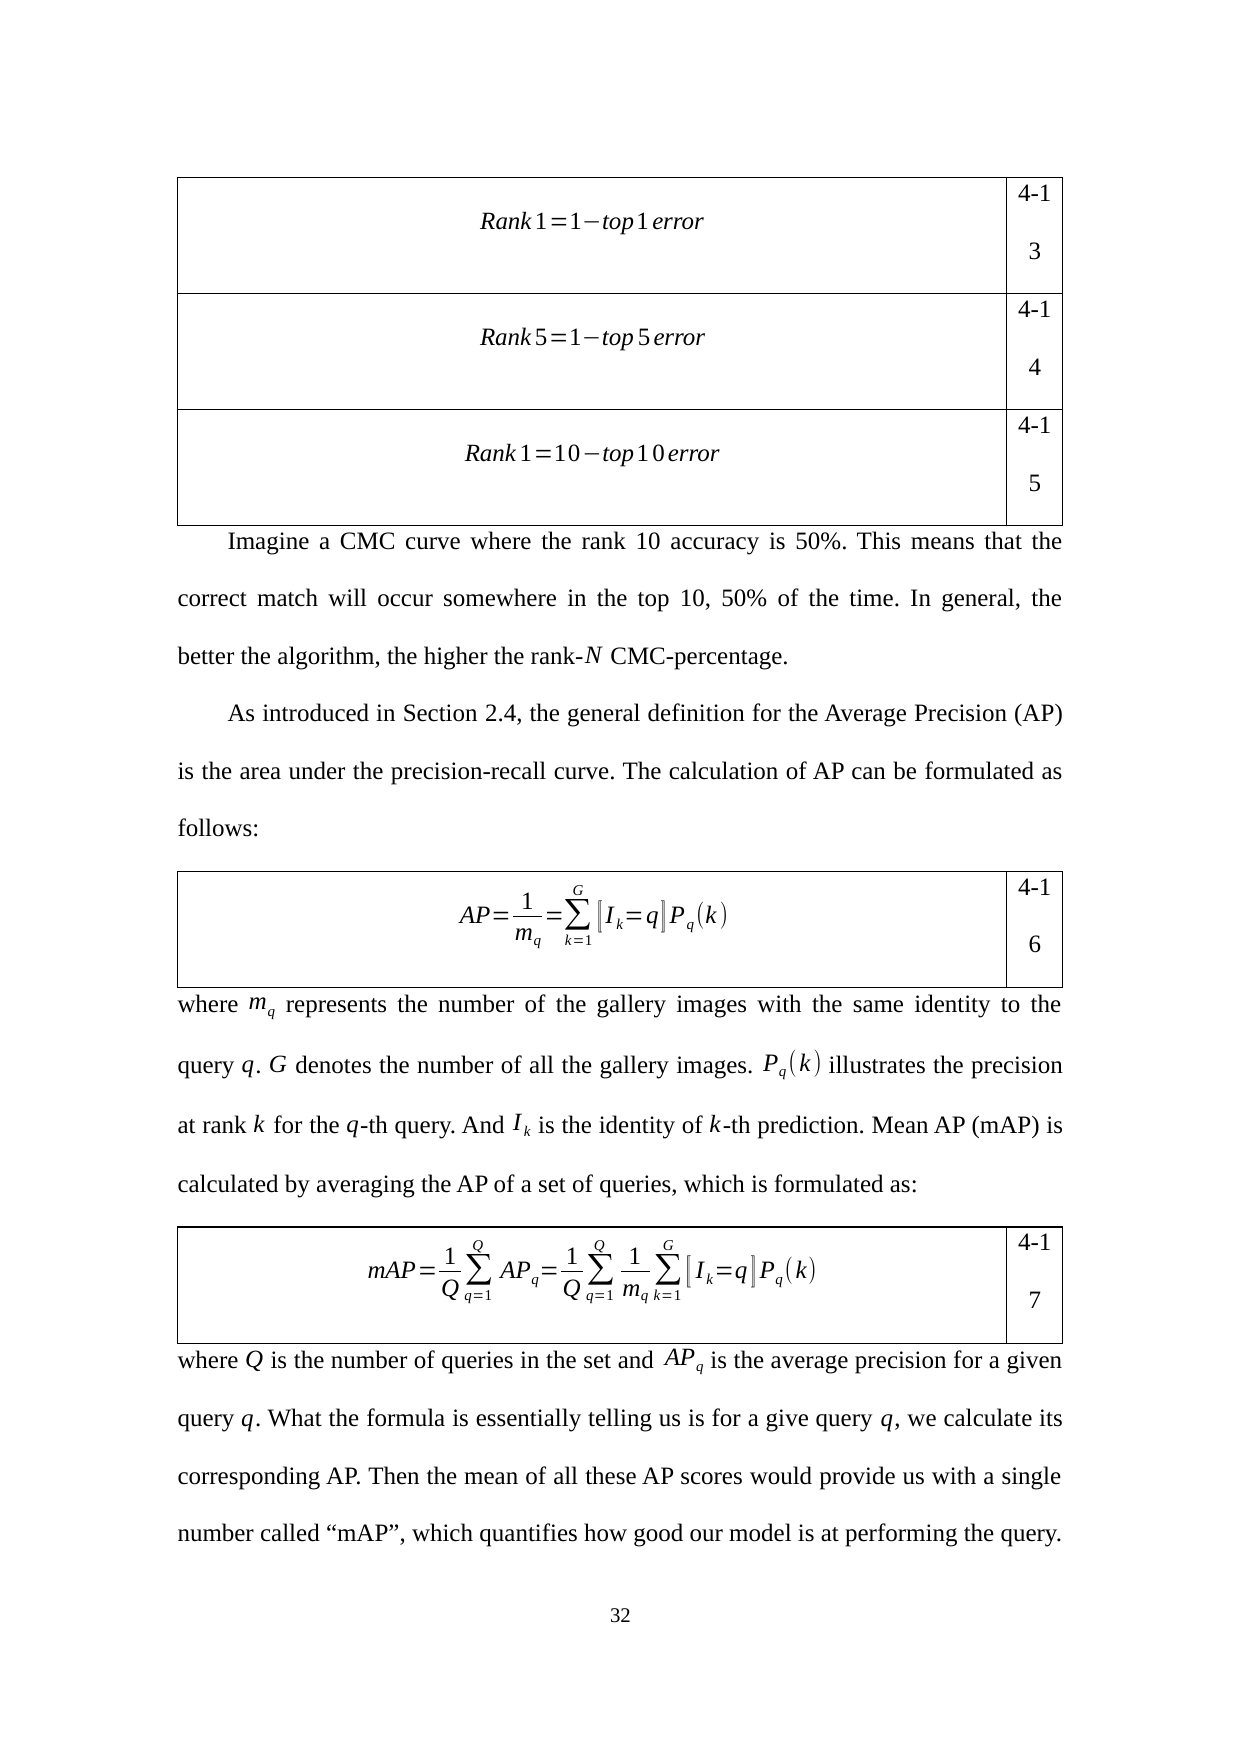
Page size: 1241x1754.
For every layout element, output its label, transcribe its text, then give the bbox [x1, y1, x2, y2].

table_cell [178, 410, 1006, 525]
table_cell [178, 294, 1006, 409]
table_header [178, 1228, 1006, 1342]
text As introduced in Section 2.4, the general definition for the Average Precision (AP) is the area under the precision-recall curve. The calculation of AP can be formulated as follows: [177, 698, 1063, 842]
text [177, 1344, 1063, 1547]
table_header [178, 178, 1006, 293]
text where represents the number of the gallery images with the same identity to the query . denotes the number of all the gallery images. illustrates the precision at rank for the -th query. And is the identity of -th prediction. Mean AP (mAP) is calculated by averaging the AP of a set of queries, which is formulated as: [177, 988, 1063, 1198]
table_header [178, 872, 1006, 987]
text Imagine a CMC curve where the rank 10 accuracy is 50%. This means that the correct match will occur somewhere in the top 10, 50% of the time. In general, the better the algorithm, the higher the rank- CMC-percentage. [177, 526, 1063, 670]
